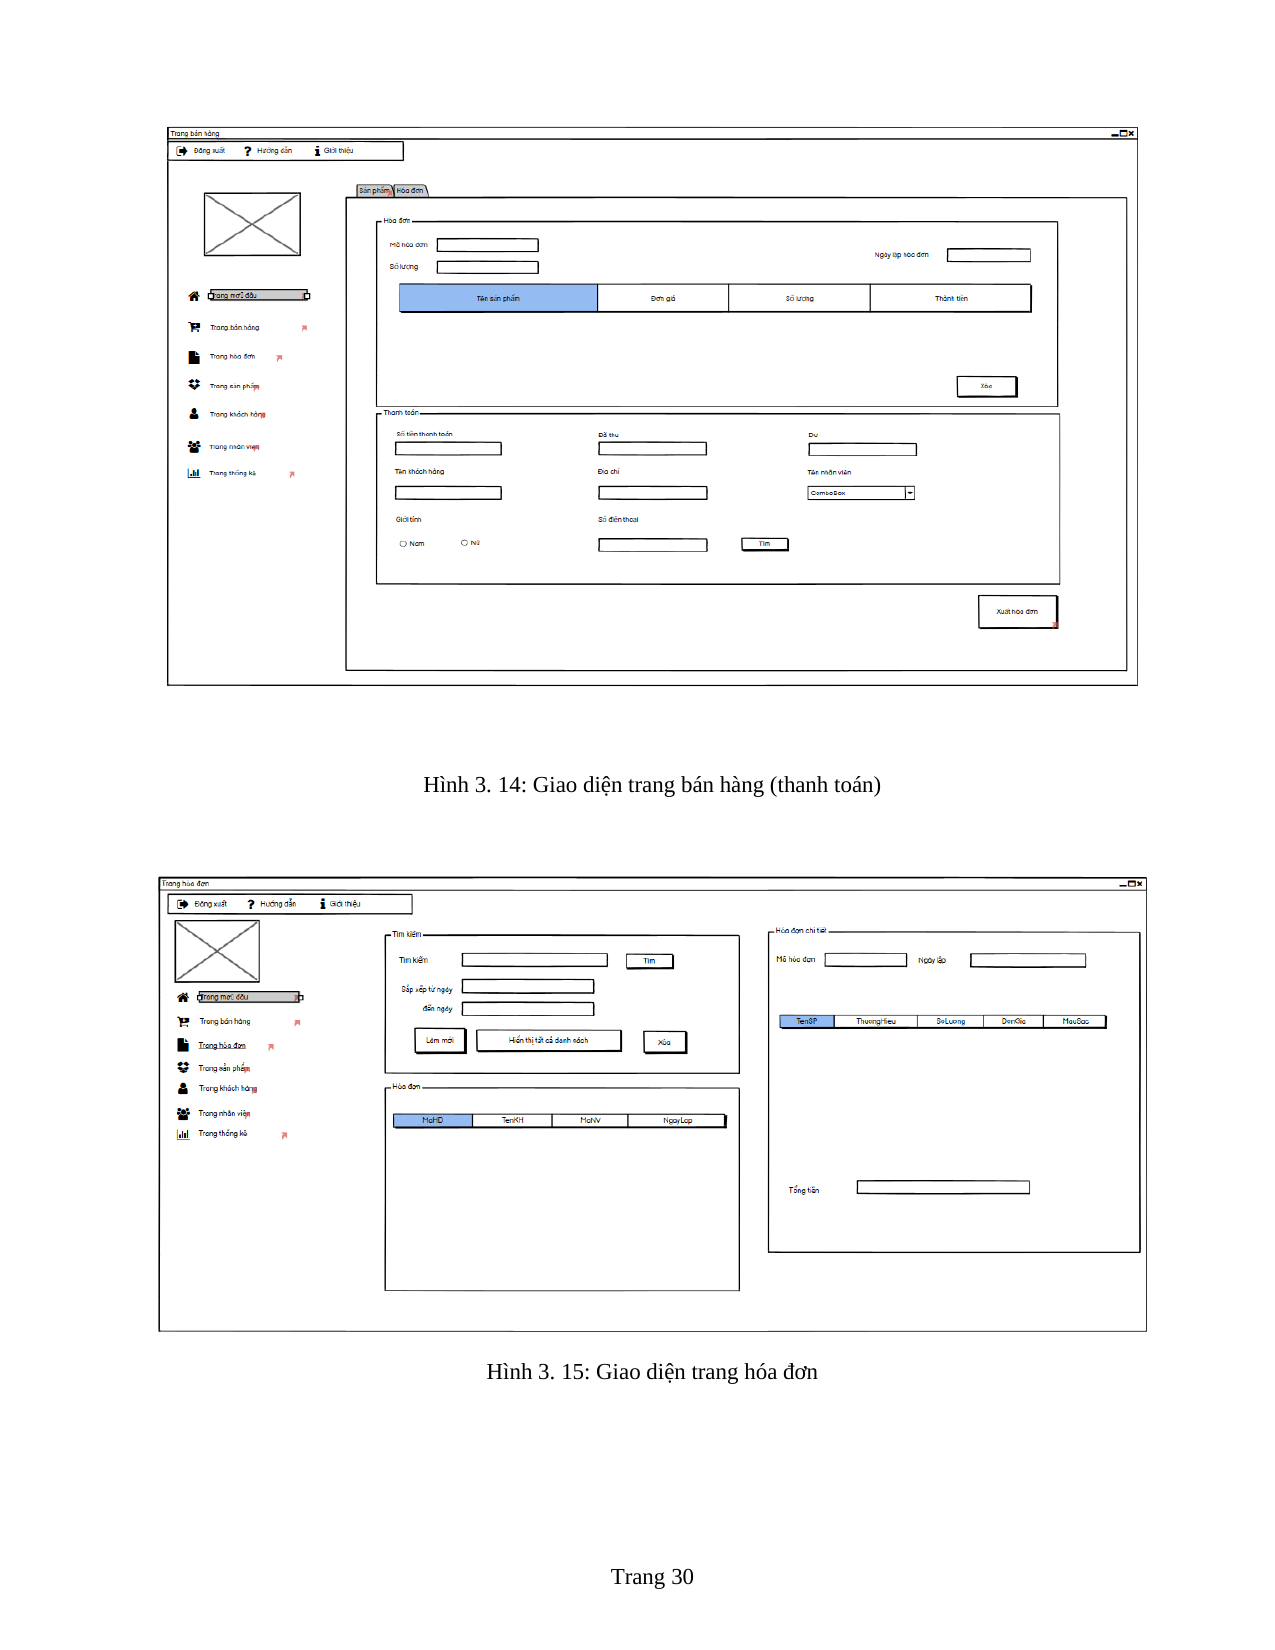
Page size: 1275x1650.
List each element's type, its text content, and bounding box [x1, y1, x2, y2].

picture [147, 118, 1157, 696]
picture [147, 870, 1157, 1337]
